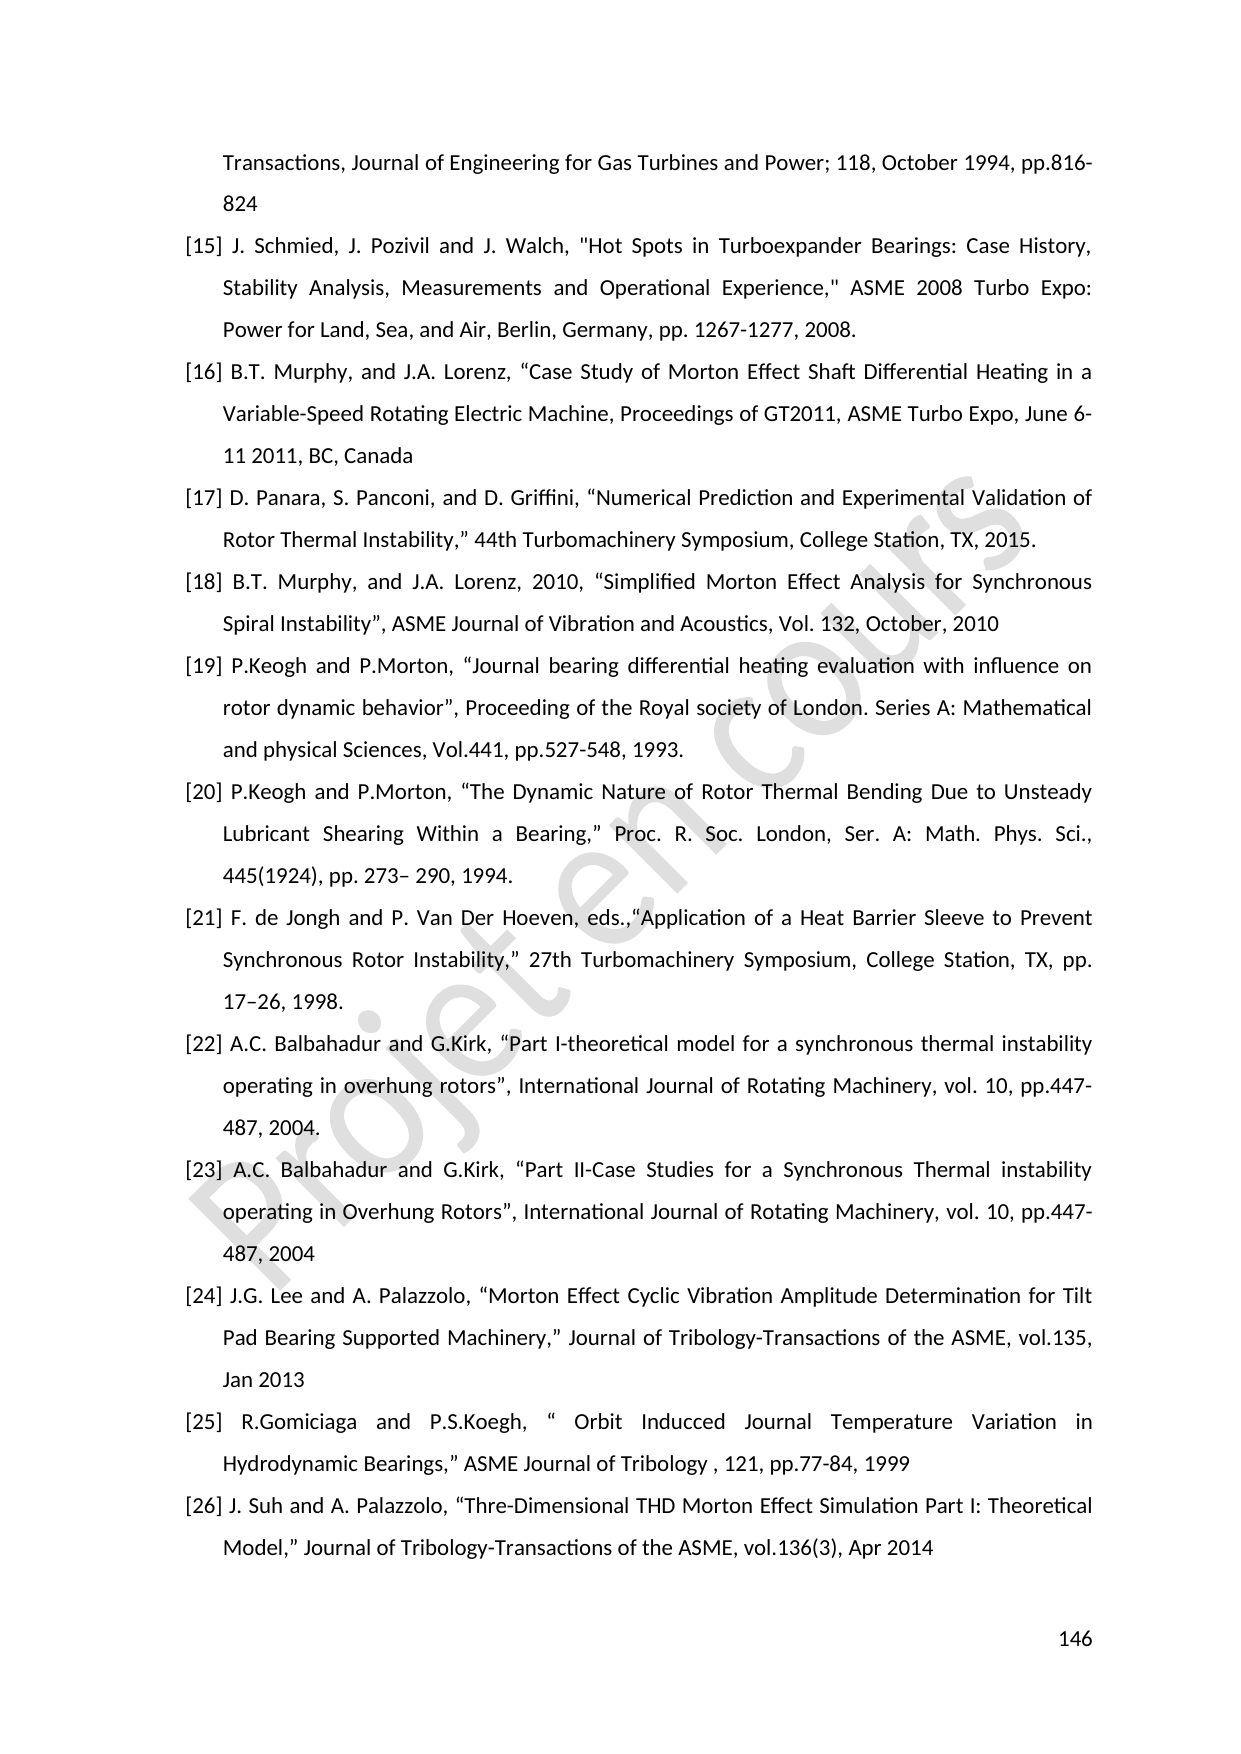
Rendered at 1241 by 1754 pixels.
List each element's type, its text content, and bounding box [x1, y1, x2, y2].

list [185, 148, 1093, 218]
list R.Gomiciaga and P.S.Koegh, “ Orbit Inducced Journal Temperature Variation in Hydrodynamic Bearings,” ASME Journal of Tribology , 121, pp.77-84, 1999 [185, 1407, 1093, 1477]
list J. Suh and A. Palazzolo, “Thre-Dimensional THD Morton Effect Simulation Part I: Theoretical Model,” Journal of Tribology-Transactions of the ASME, vol.136(3), Apr 2014 [185, 1491, 1093, 1561]
list D. Panara, S. Panconi, and D. Griffini, “Numerical Prediction and Experimental Validation of Rotor Thermal Instability,” 44th Turbomachinery Symposium, College Station, TX, 2015. [185, 483, 1093, 553]
list B.T. Murphy, and J.A. Lorenz, “Case Study of Morton Effect Shaft Differential Heating in a Variable-Speed Rotating Electric Machine, Proceedings of GT2011, ASME Turbo Expo, June 6-11 2011, BC, Canada [185, 357, 1093, 469]
list J.G. Lee and A. Palazzolo, “Morton Effect Cyclic Vibration Amplitude Determination for Tilt Pad Bearing Supported Machinery,” Journal of Tribology-Transactions of the ASME, vol.135, Jan 2013 [185, 1281, 1093, 1393]
list P.Keogh and P.Morton, “The Dynamic Nature of Rotor Thermal Bending Due to Unsteady Lubricant Shearing Within a Bearing,” Proc. R. Soc. London, Ser. A: Math. Phys. Sci., 445(1924), pp. 273– 290, 1994. [185, 777, 1093, 889]
list A.C. Balbahadur and G.Kirk, “Part I-theoretical model for a synchronous thermal instability operating in overhung rotors”, International Journal of Rotating Machinery, vol. 10, pp.447-487, 2004. [185, 1029, 1093, 1141]
list F. de Jongh and P. Van Der Hoeven, eds.,“Application of a Heat Barrier Sleeve to Prevent Synchronous Rotor Instability,” 27th Turbomachinery Symposium, College Station, TX, pp. 17–26, 1998. [185, 903, 1093, 1015]
list P.Keogh and P.Morton, “Journal bearing differential heating evaluation with influence on rotor dynamic behavior”, Proceeding of the Royal society of London. Series A: Mathematical and physical Sciences, Vol.441, pp.527-548, 1993. [185, 651, 1093, 763]
list A.C. Balbahadur and G.Kirk, “Part II-Case Studies for a Synchronous Thermal instability operating in Overhung Rotors”, International Journal of Rotating Machinery, vol. 10, pp.447-487, 2004 [185, 1155, 1093, 1267]
list J. Schmied, J. Pozivil and J. Walch, "Hot Spots in Turboexpander Bearings: Case History, Stability Analysis, Measurements and Operational Experience," ASME 2008 Turbo Expo: Power for Land, Sea, and Air, Berlin, Germany, pp. 1267-1277, 2008. [185, 232, 1093, 343]
list B.T. Murphy, and J.A. Lorenz, 2010, “Simplified Morton Effect Analysis for Synchronous Spiral Instability”, ASME Journal of Vibration and Acoustics, Vol. 132, October, 2010 [185, 567, 1093, 637]
